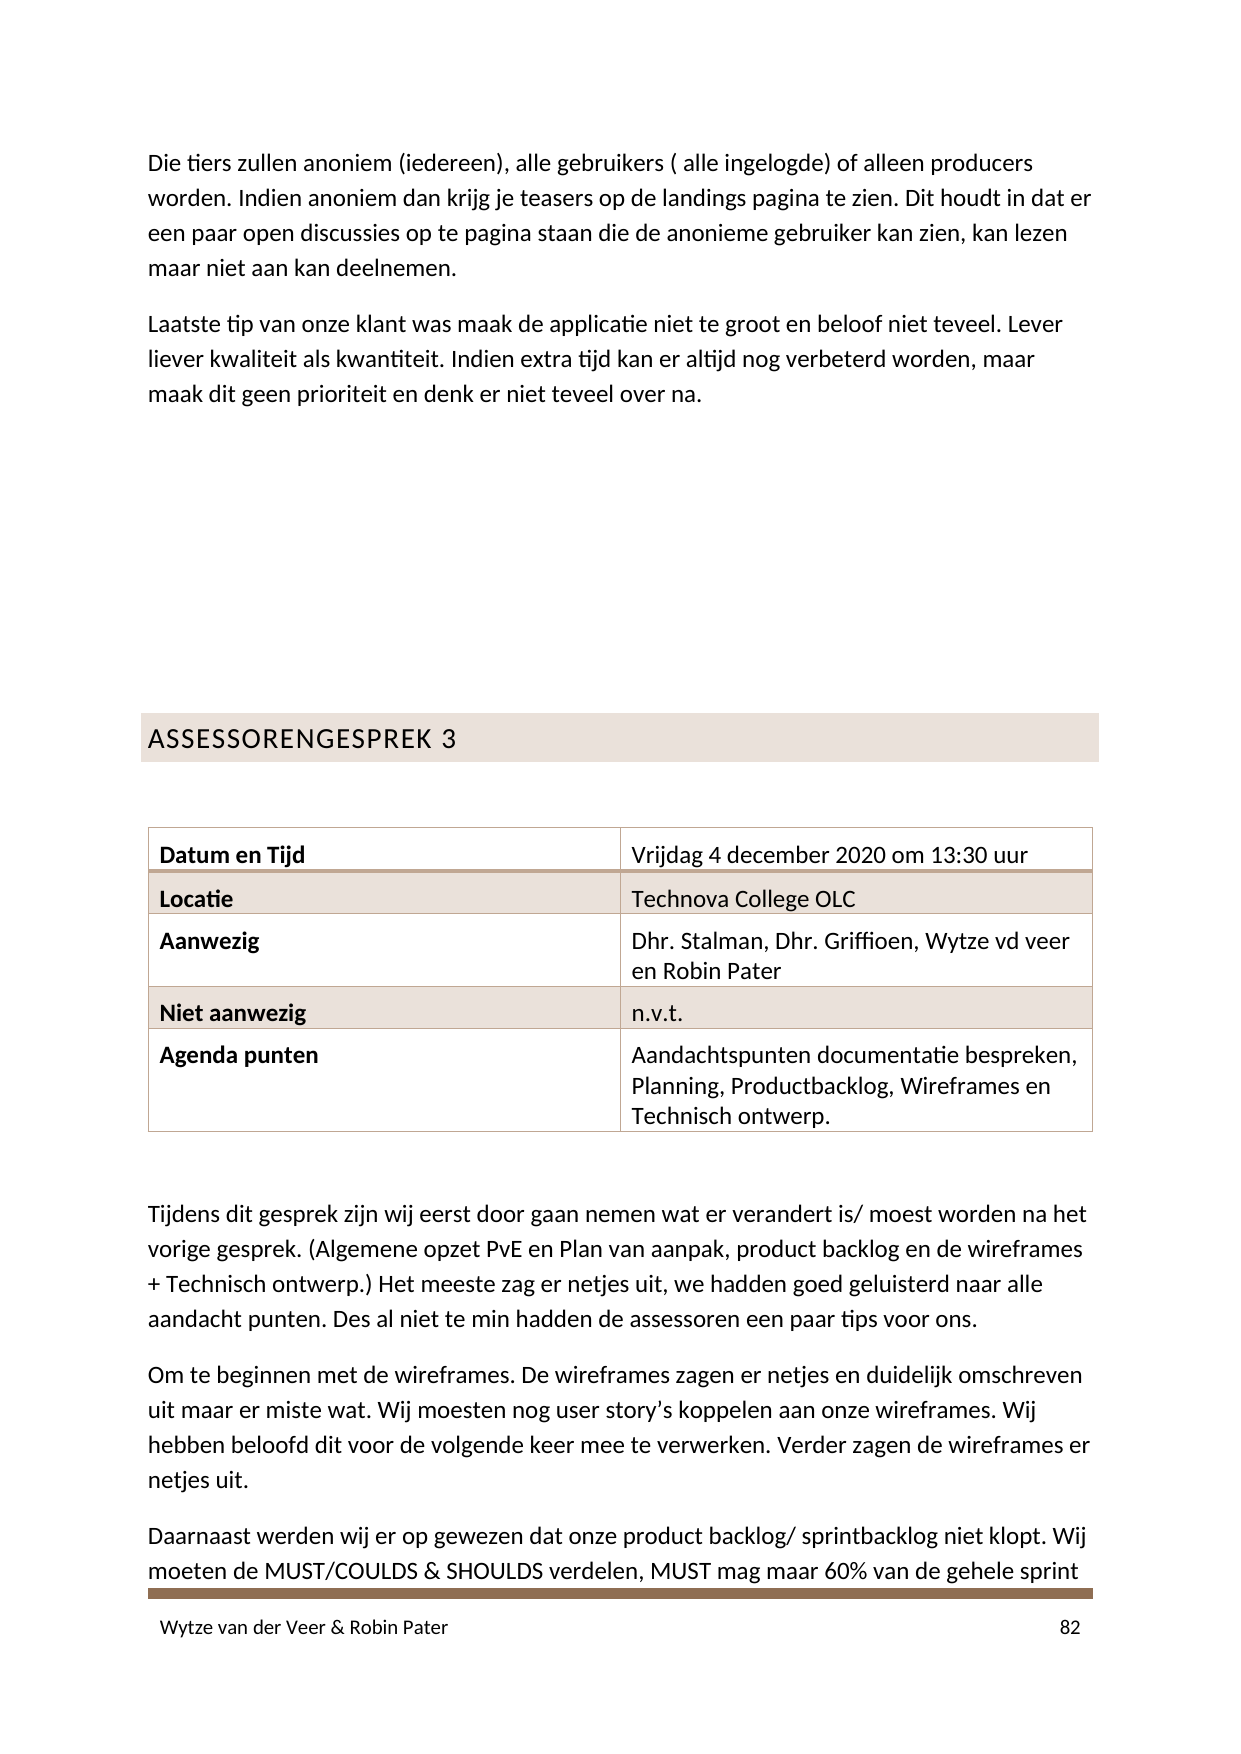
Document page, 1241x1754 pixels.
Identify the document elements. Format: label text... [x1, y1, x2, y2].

table_cell Technova College OLC [621, 873, 1092, 913]
table_cell Aanwezig [149, 914, 620, 986]
text Tijdens dit gesprek zijn wij eerst door gaan nemen wat er verandert is/ moest worden na het vorige gesprek. (Algemene opzet PvE en Plan van aanpak, product backlog en de wireframes + Technisch ontwerp.) Het meeste zag er netjes uit, we hadden goed geluisterd naar alle aandacht punten. Des al niet te min hadden de assessoren een paar tips voor ons. [148, 1198, 1093, 1334]
table_cell Niet aanwezig [149, 987, 620, 1028]
table_cell Aandachtspunten documentatie bespreken, Planning, Productbacklog, Wireframes en Technisch ontwerp. [621, 1029, 1092, 1131]
table_cell n.v.t. [621, 987, 1092, 1028]
table_cell Dhr. Stalman, Dhr. Griffioen, Wytze vd veer en Robin Pater [621, 914, 1092, 986]
table_cell Locatie [149, 873, 620, 913]
text Om te beginnen met de wireframes. De wireframes zagen er netjes en duidelijk omschreven uit maar er miste wat. Wij moesten nog user story’s koppelen aan onze wireframes. Wij hebben beloofd dit voor de volgende keer mee te verwerken. Verder zagen de wireframes er netjes uit. [148, 1359, 1093, 1494]
text Laatste tip van onze klant was maak de applicatie niet te groot en beloof niet teveel. Lever liever kwaliteit als kwantiteit. Indien extra tijd kan er altijd nog verbeterd worden, maar maak dit geen prioriteit en denk er niet teveel over na. [148, 308, 1093, 409]
table_cell Agenda punten [149, 1029, 620, 1131]
table_header Datum en Tijd [149, 828, 620, 869]
table_header Vrijdag 4 december 2020 om 13:30 uur [621, 828, 1092, 869]
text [148, 1520, 1093, 1585]
subtitle Assessorengesprek 3 [148, 720, 1093, 755]
text Die tiers zullen anoniem (iedereen), alle gebruikers ( alle ingelogde) of alleen producers worden. Indien anoniem dan krijg je teasers op de landings pagina te zien. Dit houdt in dat er een paar open discussies op te pagina staan die de anonieme gebruiker kan zien, kan lezen maar niet aan kan deelnemen. [148, 148, 1093, 283]
